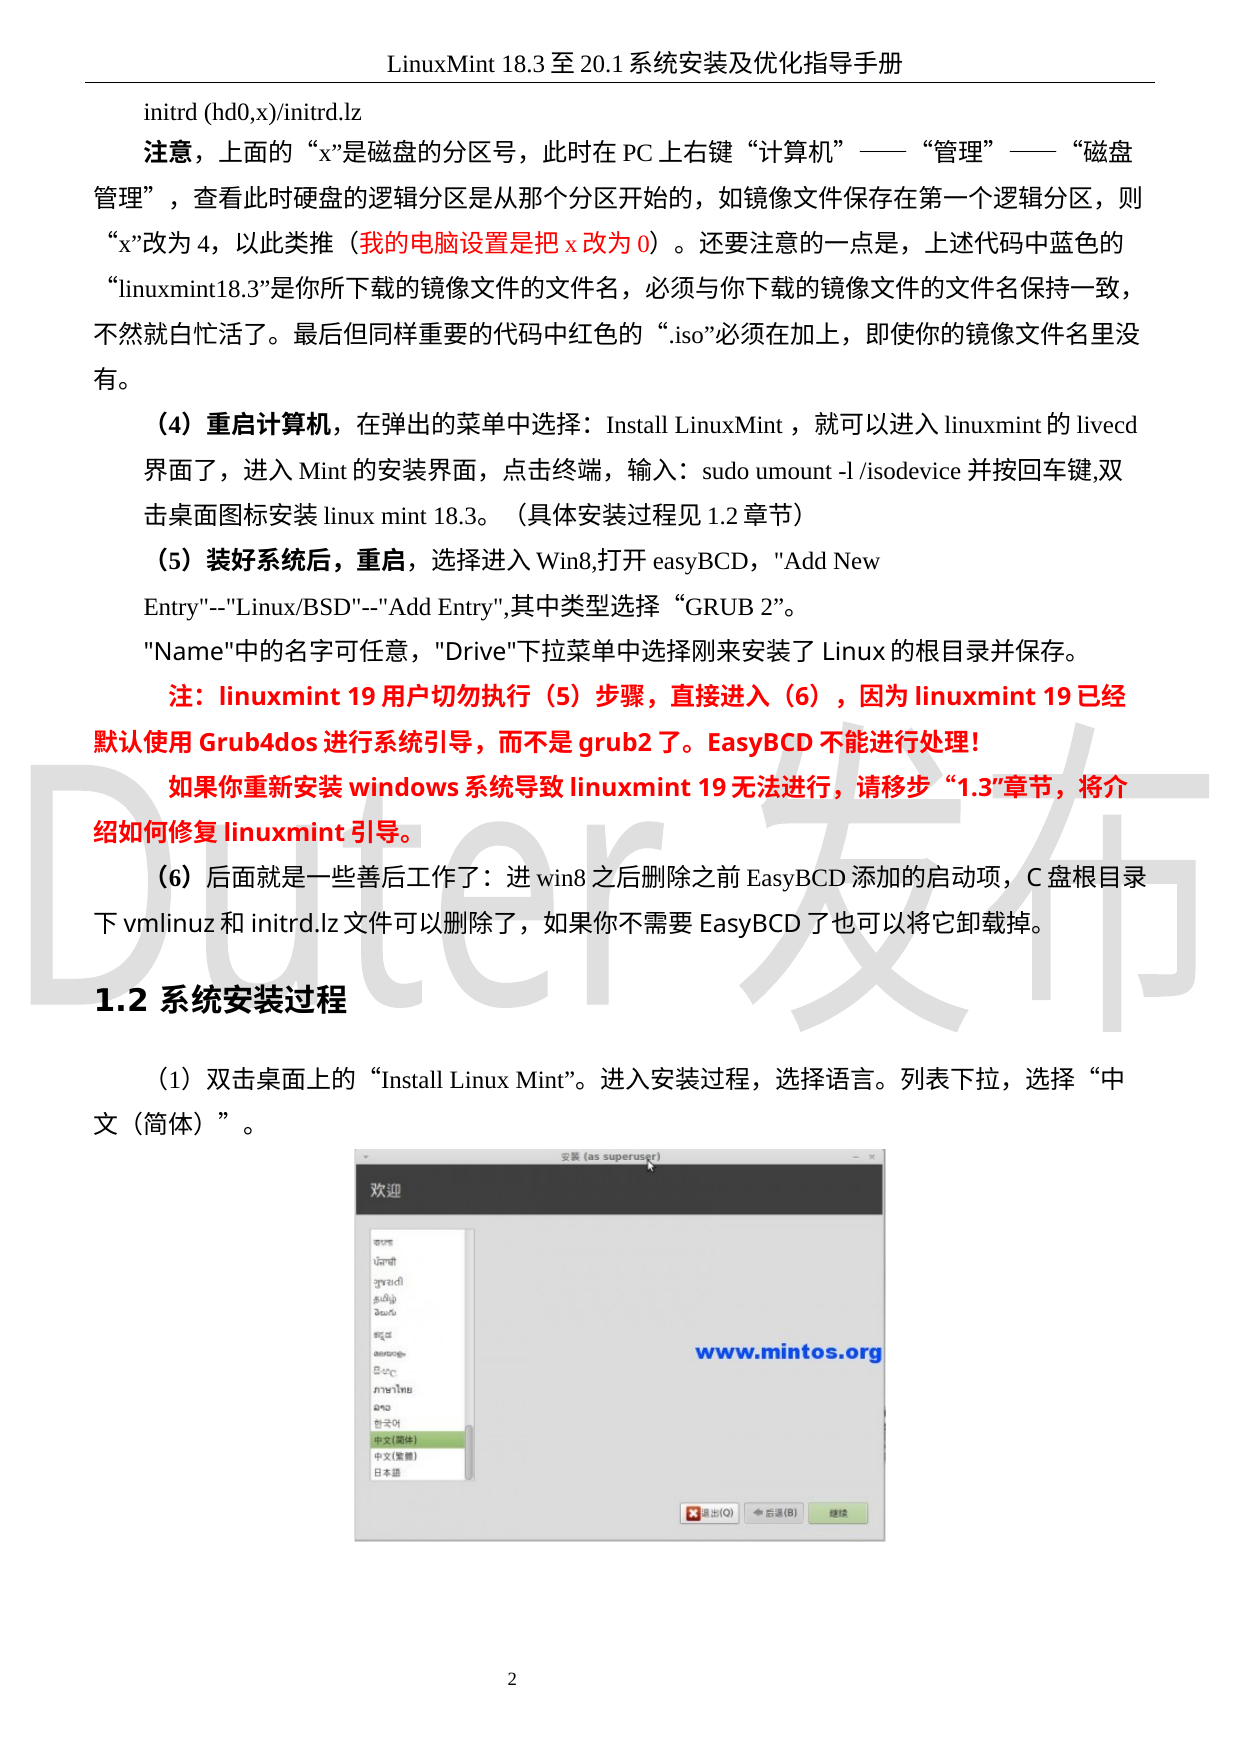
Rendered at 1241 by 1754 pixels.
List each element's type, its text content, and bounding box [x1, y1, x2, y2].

text 注意，上面的“x”是磁盘的分区号，此时在PC上右键“计算机”——“管理”——“磁盘管理”，查看此时硬盘的逻辑分区是从那个分区开始的，如镜像文件保存在第一个逻辑分区，则“x”改为4，以此类推（我的电脑设置是把x改为0）。还要注意的一点是，上述代码中蓝色的“linuxmint18.3”是你所下载的镜像文件的文件名，必须与你下载的镜像文件的文件名保持一致，不然就白忙活了。最后但同样重要的代码中红色的“.iso”必须在加上，即使你的镜像文件名里没有。 [93, 133, 1147, 396]
text initrd (hd0,x)/initrd.lz [93, 97, 1147, 126]
text （6）后面就是一些善后工作了：进win8之后删除之前EasyBCD添加的启动项，C盘根目录下vmlinuz和 initrd.lz文件可以删除了，如果你不需要EasyBCD了也可以将它卸载掉。 [93, 858, 1147, 939]
text 注：linuxmint 19用户切勿执行（5）步骤，直接进入（6），因为linuxmint 19已经默认使用Grub4dos进行系统引导，而不是grub2了。EasyBCD不能进行处理！ [93, 677, 1147, 758]
text "Name"中的名字可任意，"Drive"下拉菜单中选择刚来安装了Linux的根目录并保存。 [93, 631, 1147, 668]
text 如果你重新安装windows系统导致linuxmint 19无法进行，请移步“1.3”章节，将介绍如何修复linuxmint引导。 [93, 767, 1147, 849]
text （5）装好系统后，重启，选择进入Win8,打开easyBCD，"Add New Entry"--"Linux/BSD"--"Add Entry",其中类型选择“GRUB 2”。 [143, 541, 1147, 622]
text （4）重启计算机，在弹出的菜单中选择：Install LinuxMint ，就可以进入linuxmint的livecd界面了，进入Mint的安装界面，点击终端，输入：sudo umount -l /isodevice 并按回车键,双击桌面图标安装linux mint 18.3。（具体安装过程见1.2章节） [143, 405, 1147, 532]
list 双击桌面上的“Install Linux Mint”。进入安装过程，选择语言。列表下拉，选择“中文（简体）”。 [93, 1059, 1147, 1141]
subtitle 1.2 系统安装过程 [93, 976, 1147, 1021]
picture [354, 1149, 886, 1542]
